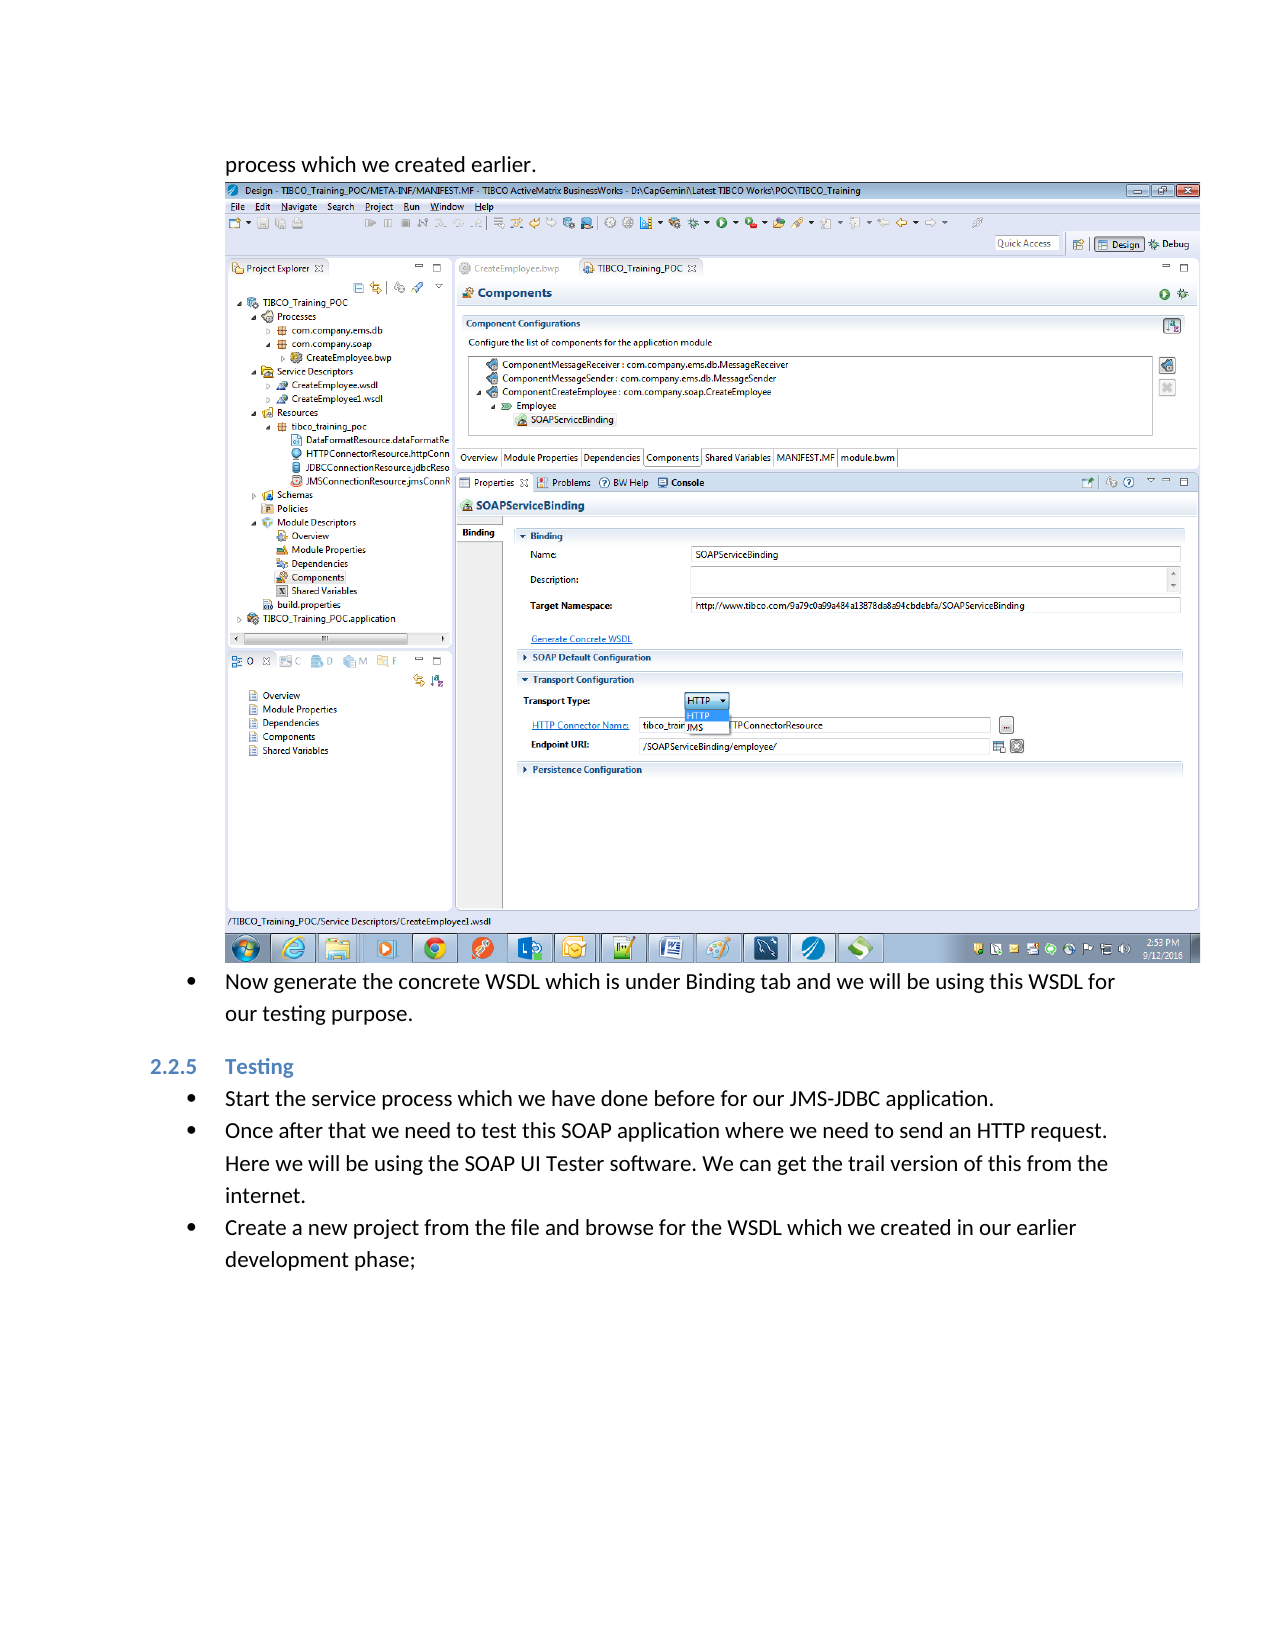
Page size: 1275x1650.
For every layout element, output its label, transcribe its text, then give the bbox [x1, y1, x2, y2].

list Start the service process which we have done before for our JMS-JDBC application. [187, 1084, 1125, 1112]
picture [225, 182, 1200, 963]
list Once after that we need to test this SOAP application where we need to send an HTTP request. Here we will be using the SOAP UI Tester software. We can get the trail version of this from the internet. [187, 1116, 1125, 1209]
list Create a new project from the file and browse for the WSDL which we created in our earlier development phase; [187, 1213, 1125, 1273]
list Now generate the concrete WSDL which is under Binding tab and we will be using this WSDL for our testing purpose. [187, 967, 1125, 1027]
subtitle Testing [150, 1052, 1125, 1080]
